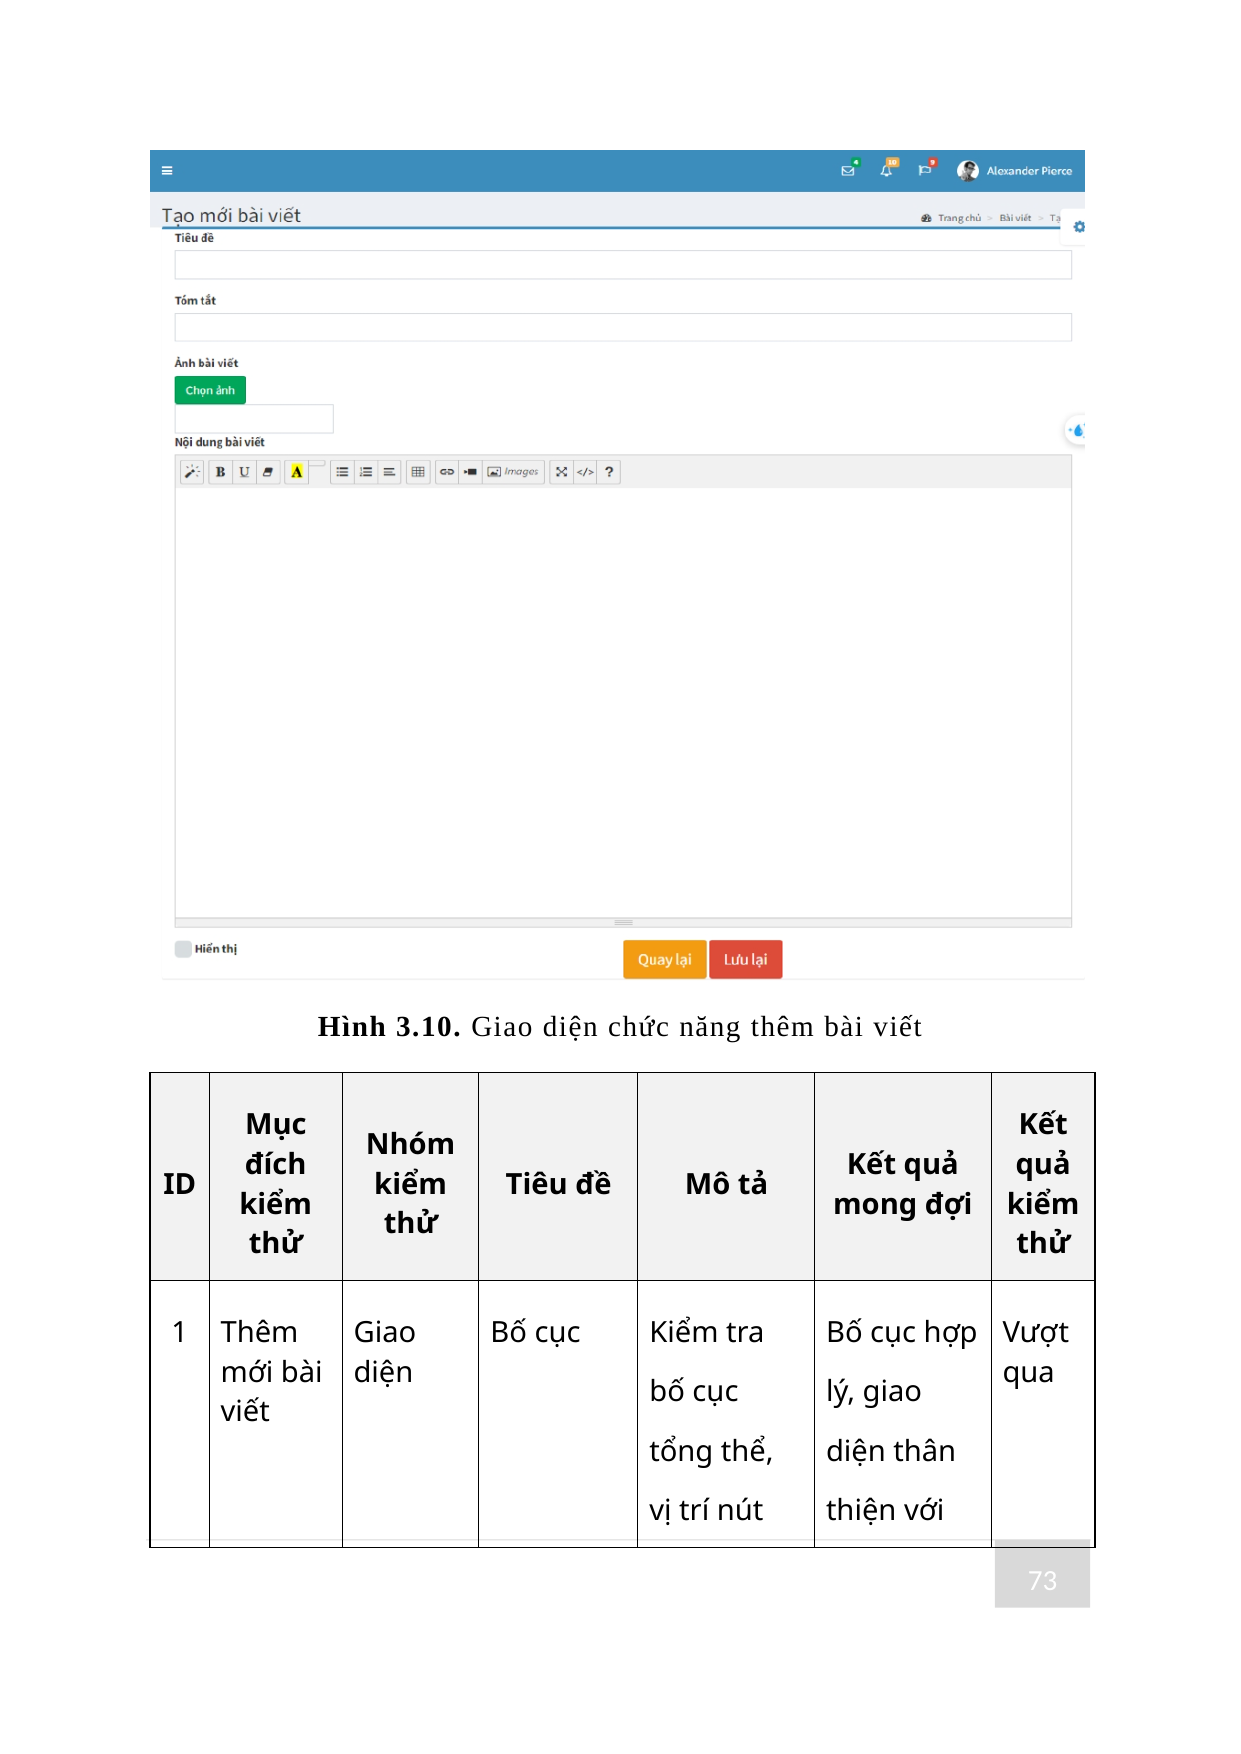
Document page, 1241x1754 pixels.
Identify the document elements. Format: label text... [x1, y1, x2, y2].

table_header Nhóm kiểm thử [343, 1073, 478, 1280]
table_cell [638, 1281, 814, 1547]
table_cell Bố cục [479, 1281, 637, 1547]
table_header Kết quả mong đợi [815, 1073, 991, 1280]
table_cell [815, 1281, 991, 1547]
table_header Mục đích kiểm thử [210, 1073, 342, 1280]
table_cell Thêm mới bài viết [210, 1281, 342, 1547]
table_header Kết quả kiểm thử [992, 1073, 1094, 1280]
picture [150, 150, 1085, 984]
table_cell Giao diện [343, 1281, 478, 1547]
subtitle Hình 3.10. Giao diện chức năng thêm bài viết [150, 1009, 1090, 1043]
table_header ID [151, 1073, 209, 1280]
table_cell 1 [151, 1281, 209, 1547]
table_header Tiêu đề [479, 1073, 637, 1280]
table_header Mô tả [638, 1073, 814, 1280]
table_cell Vượt qua [992, 1281, 1094, 1547]
